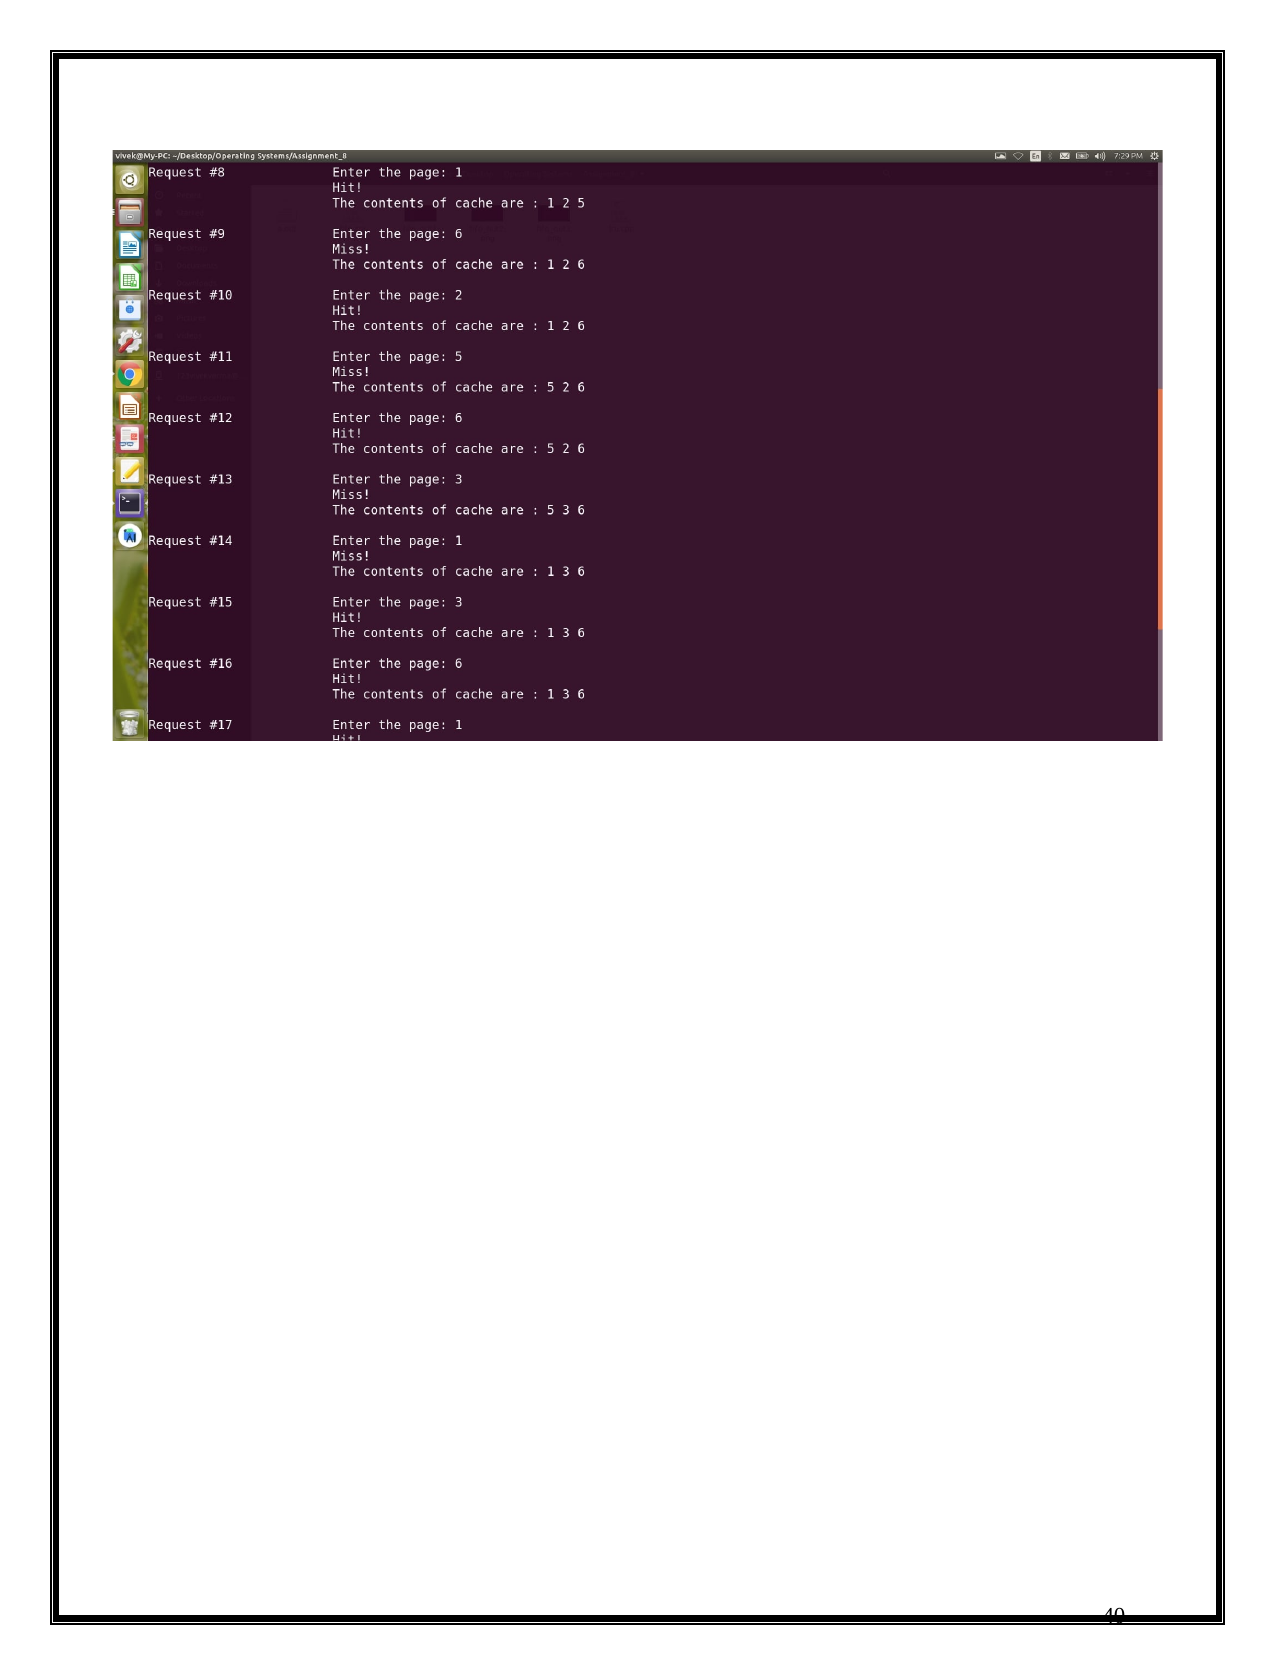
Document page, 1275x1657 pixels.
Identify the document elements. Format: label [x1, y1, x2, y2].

picture [112, 150, 1163, 741]
